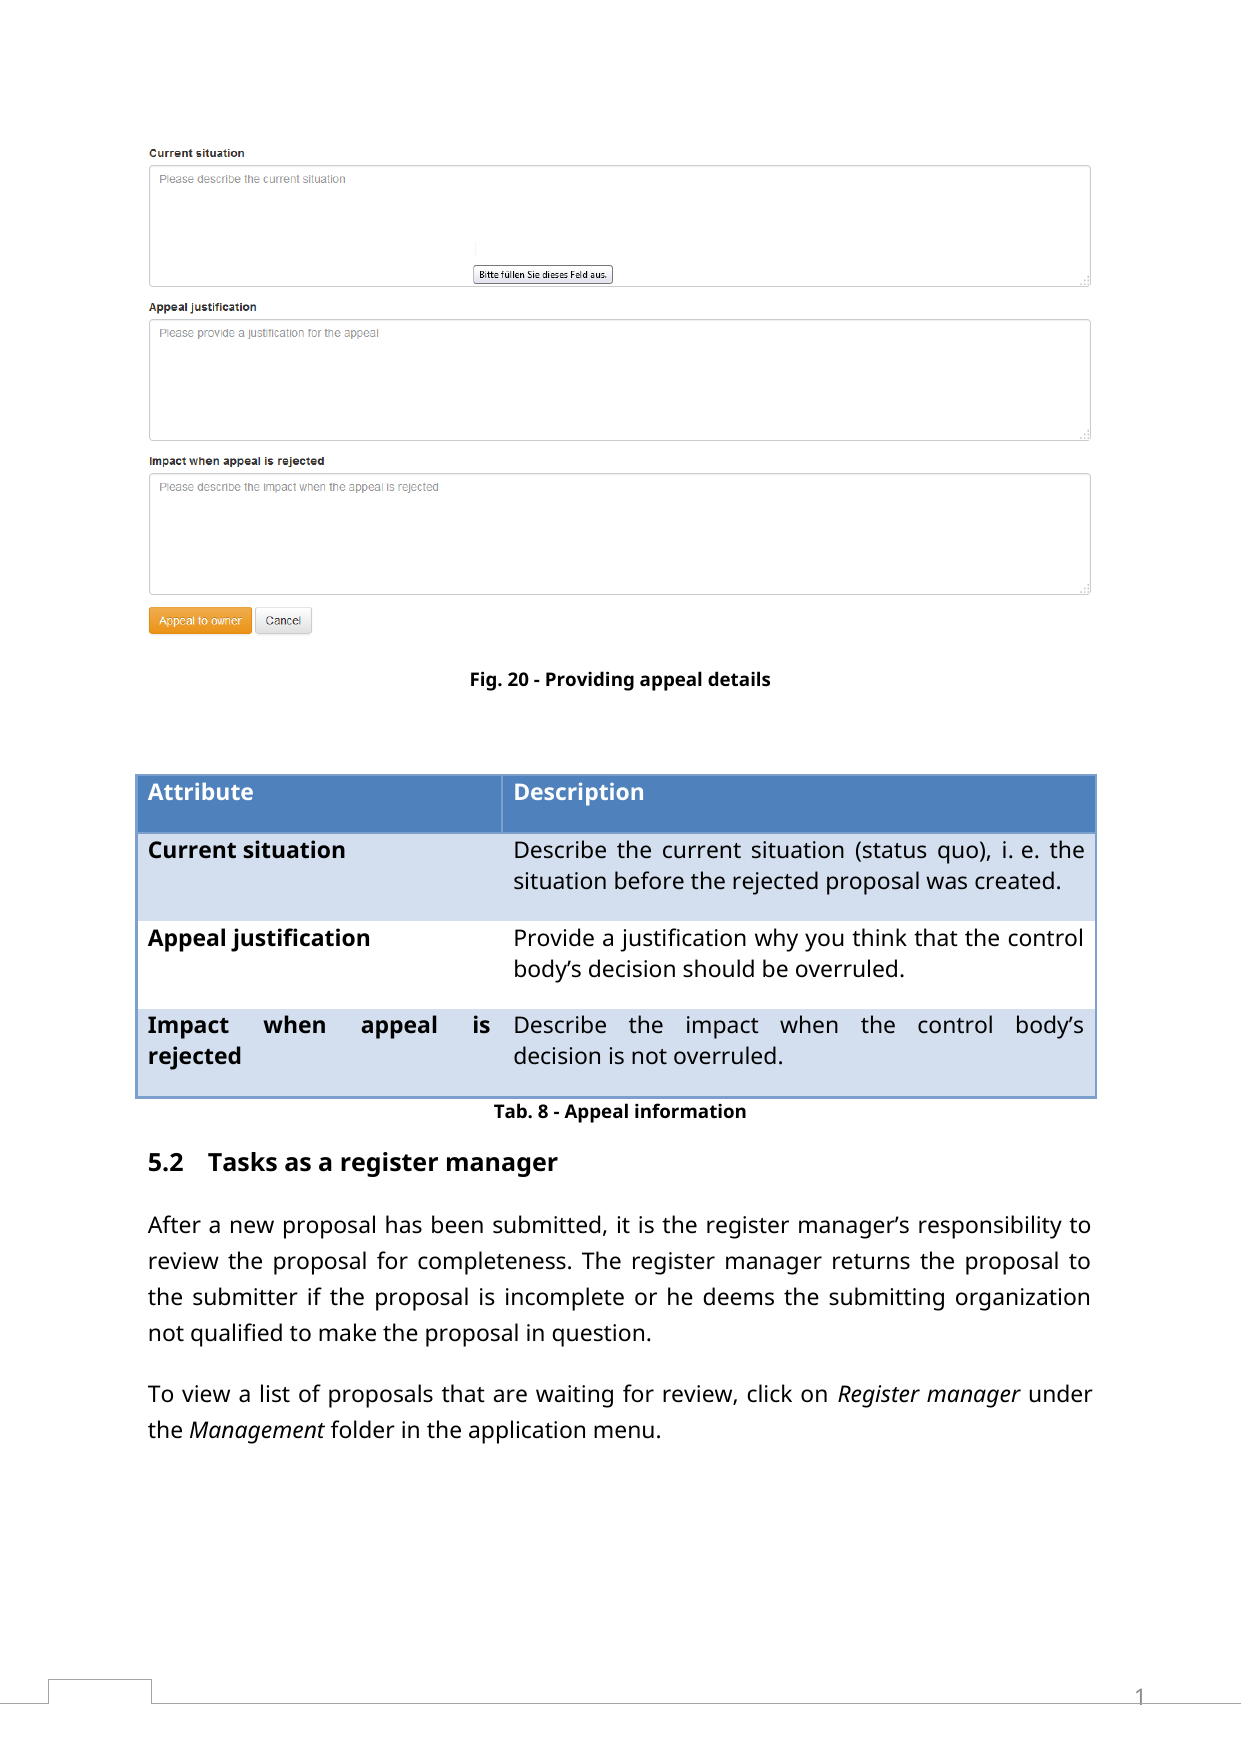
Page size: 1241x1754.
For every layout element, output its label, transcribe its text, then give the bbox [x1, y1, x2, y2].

table_cell Impact when appeal is rejected [138, 1009, 502, 1096]
table_cell Describe the current situation (status quo), i. e. the situation before the rejected proposal was created. [502, 834, 1095, 921]
text To view a list of proposals that are waiting for review, click on Register manager under the Management folder in the application menu. [148, 1378, 1093, 1445]
text Tab. 8 - Appeal information [148, 1099, 1093, 1124]
text After a new proposal has been submitted, it is the register manager’s responsibility to review the proposal for completeness. The register manager returns the proposal to the submitter if the proposal is incomplete or he deems the submitting organization not qualified to make the proposal in question. [148, 1209, 1093, 1348]
table_header Attribute [138, 776, 501, 832]
table_header Description [503, 776, 1095, 832]
text Fig. 20 - Providing appeal details [148, 666, 1093, 692]
table_cell Describe the impact when the control body’s decision is not overruled. [502, 1009, 1095, 1096]
picture [147, 147, 1093, 637]
table_cell Current situation [138, 834, 502, 921]
table_cell Provide a justification why you think that the control body’s decision should be overruled. [502, 921, 1095, 1009]
table_cell Appeal justification [138, 921, 502, 1009]
subtitle Tasks as a register manager [148, 1145, 1093, 1179]
